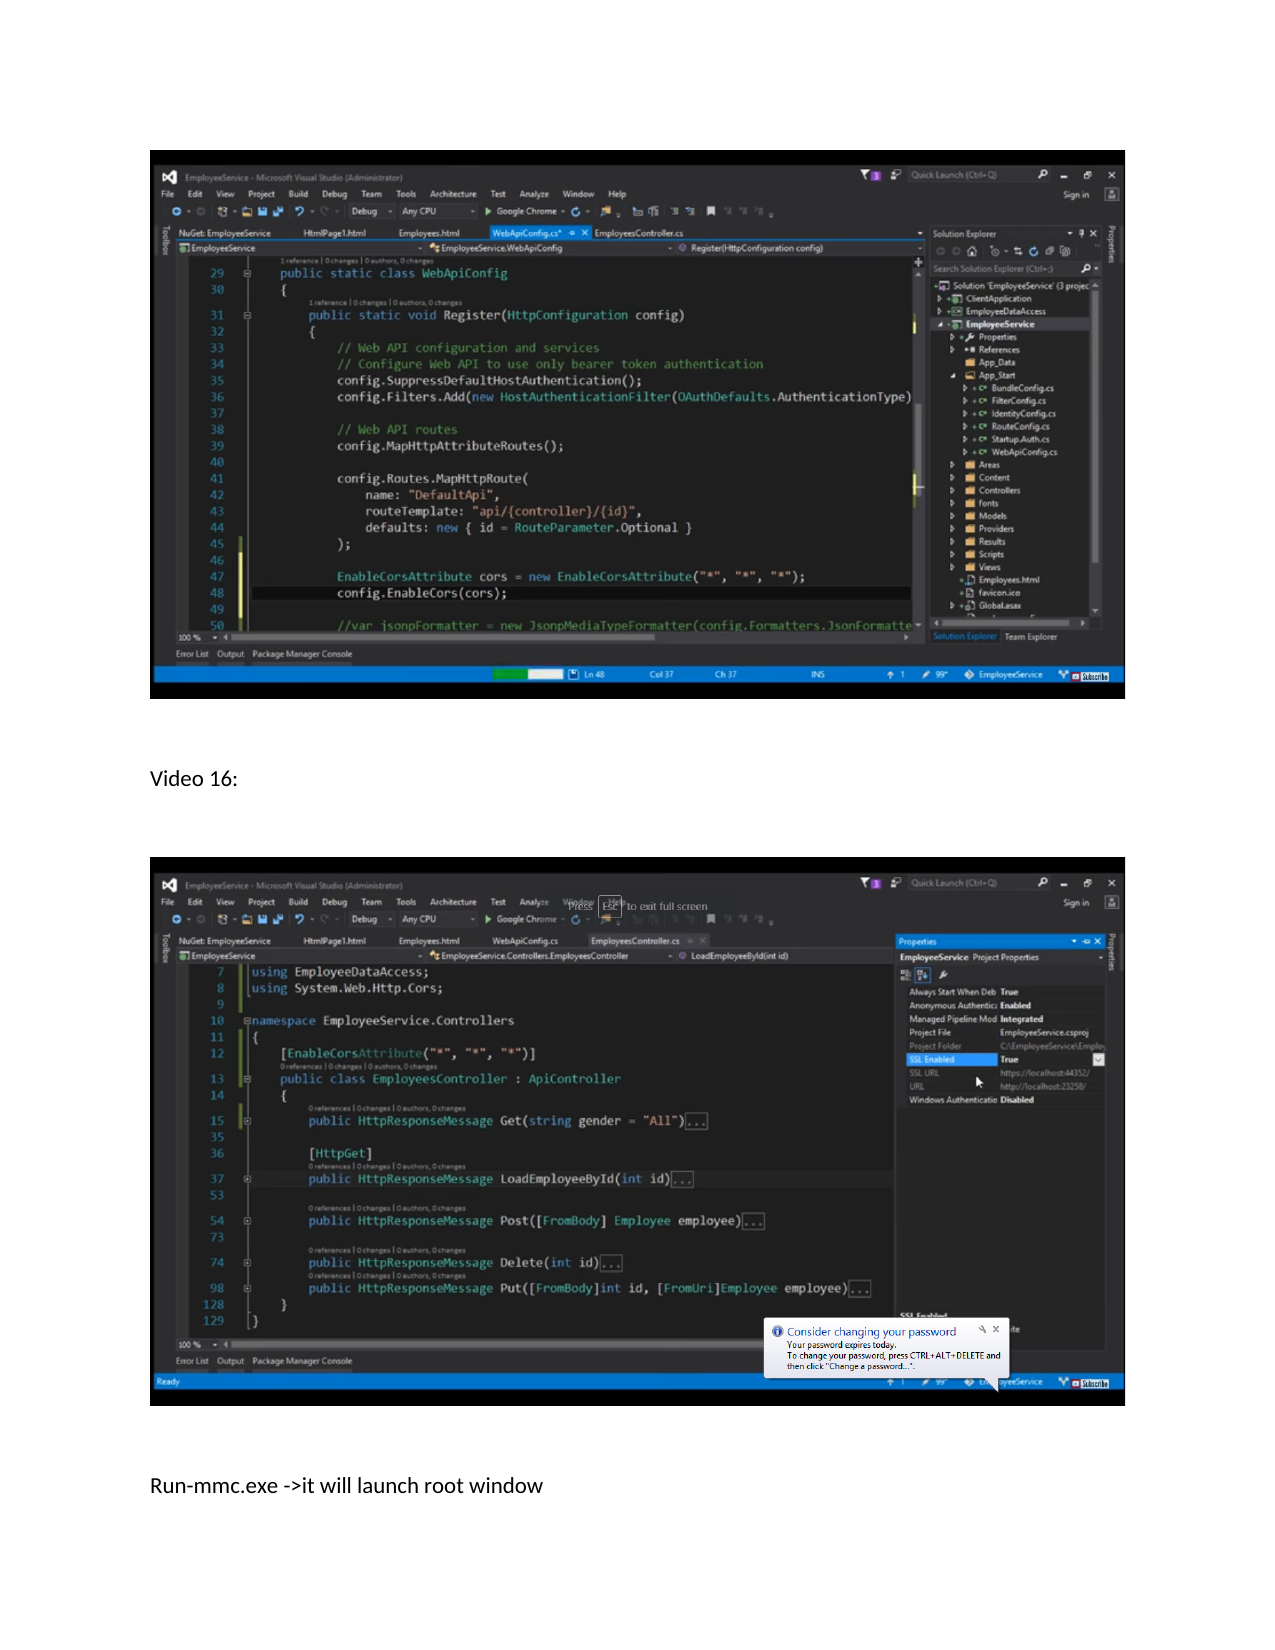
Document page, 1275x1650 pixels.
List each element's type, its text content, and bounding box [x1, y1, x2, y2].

text Run-mmc.exe ->it will launch root window [150, 1471, 1125, 1499]
text Video 16: [150, 764, 1125, 792]
picture [150, 857, 1125, 1406]
picture [150, 150, 1125, 699]
